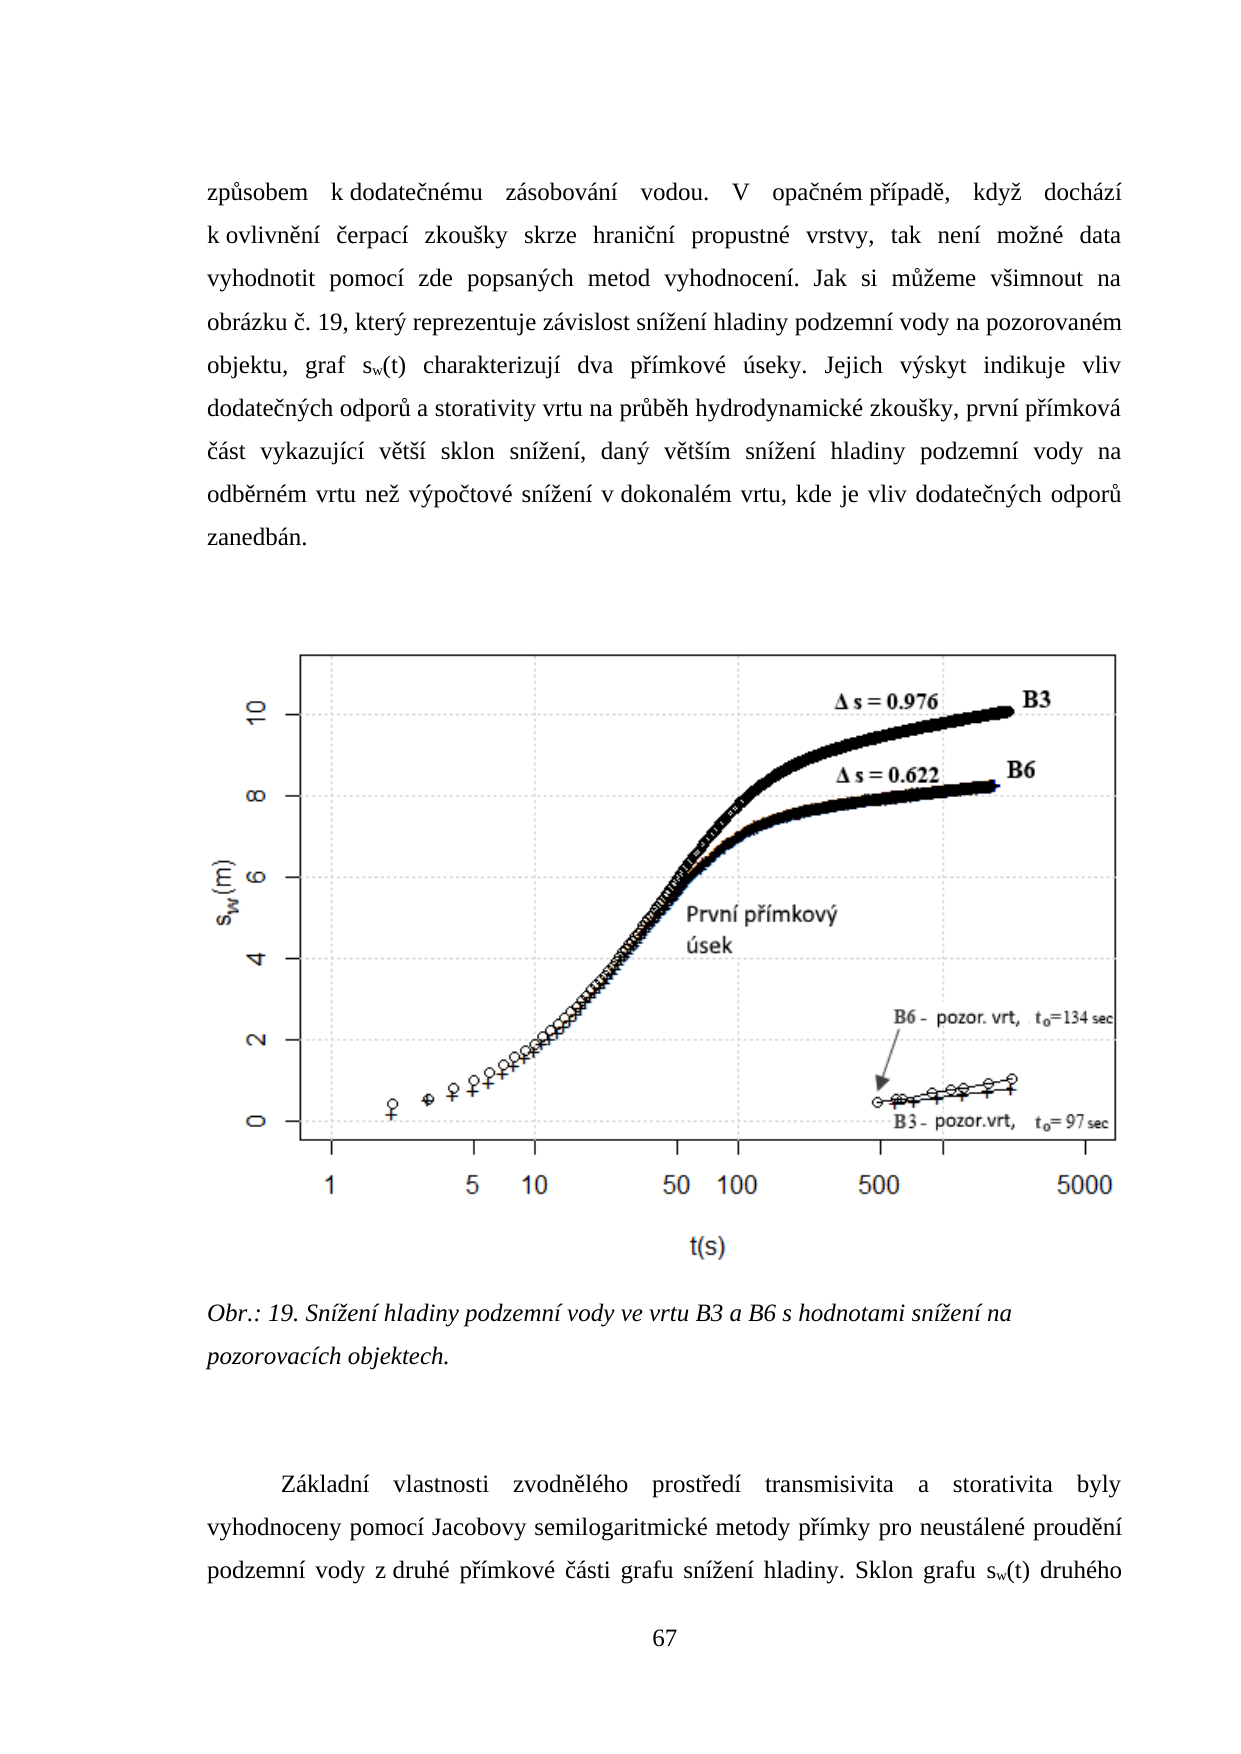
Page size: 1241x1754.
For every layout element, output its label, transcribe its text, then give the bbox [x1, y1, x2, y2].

picture [206, 650, 1121, 1263]
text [207, 177, 1122, 551]
text Obr.: 19. Snížení hladiny podzemní vody ve vrtu B3 a B6 s hodnotami snížení na pozorovacích objektech. [207, 1298, 1122, 1370]
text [207, 1469, 1122, 1584]
